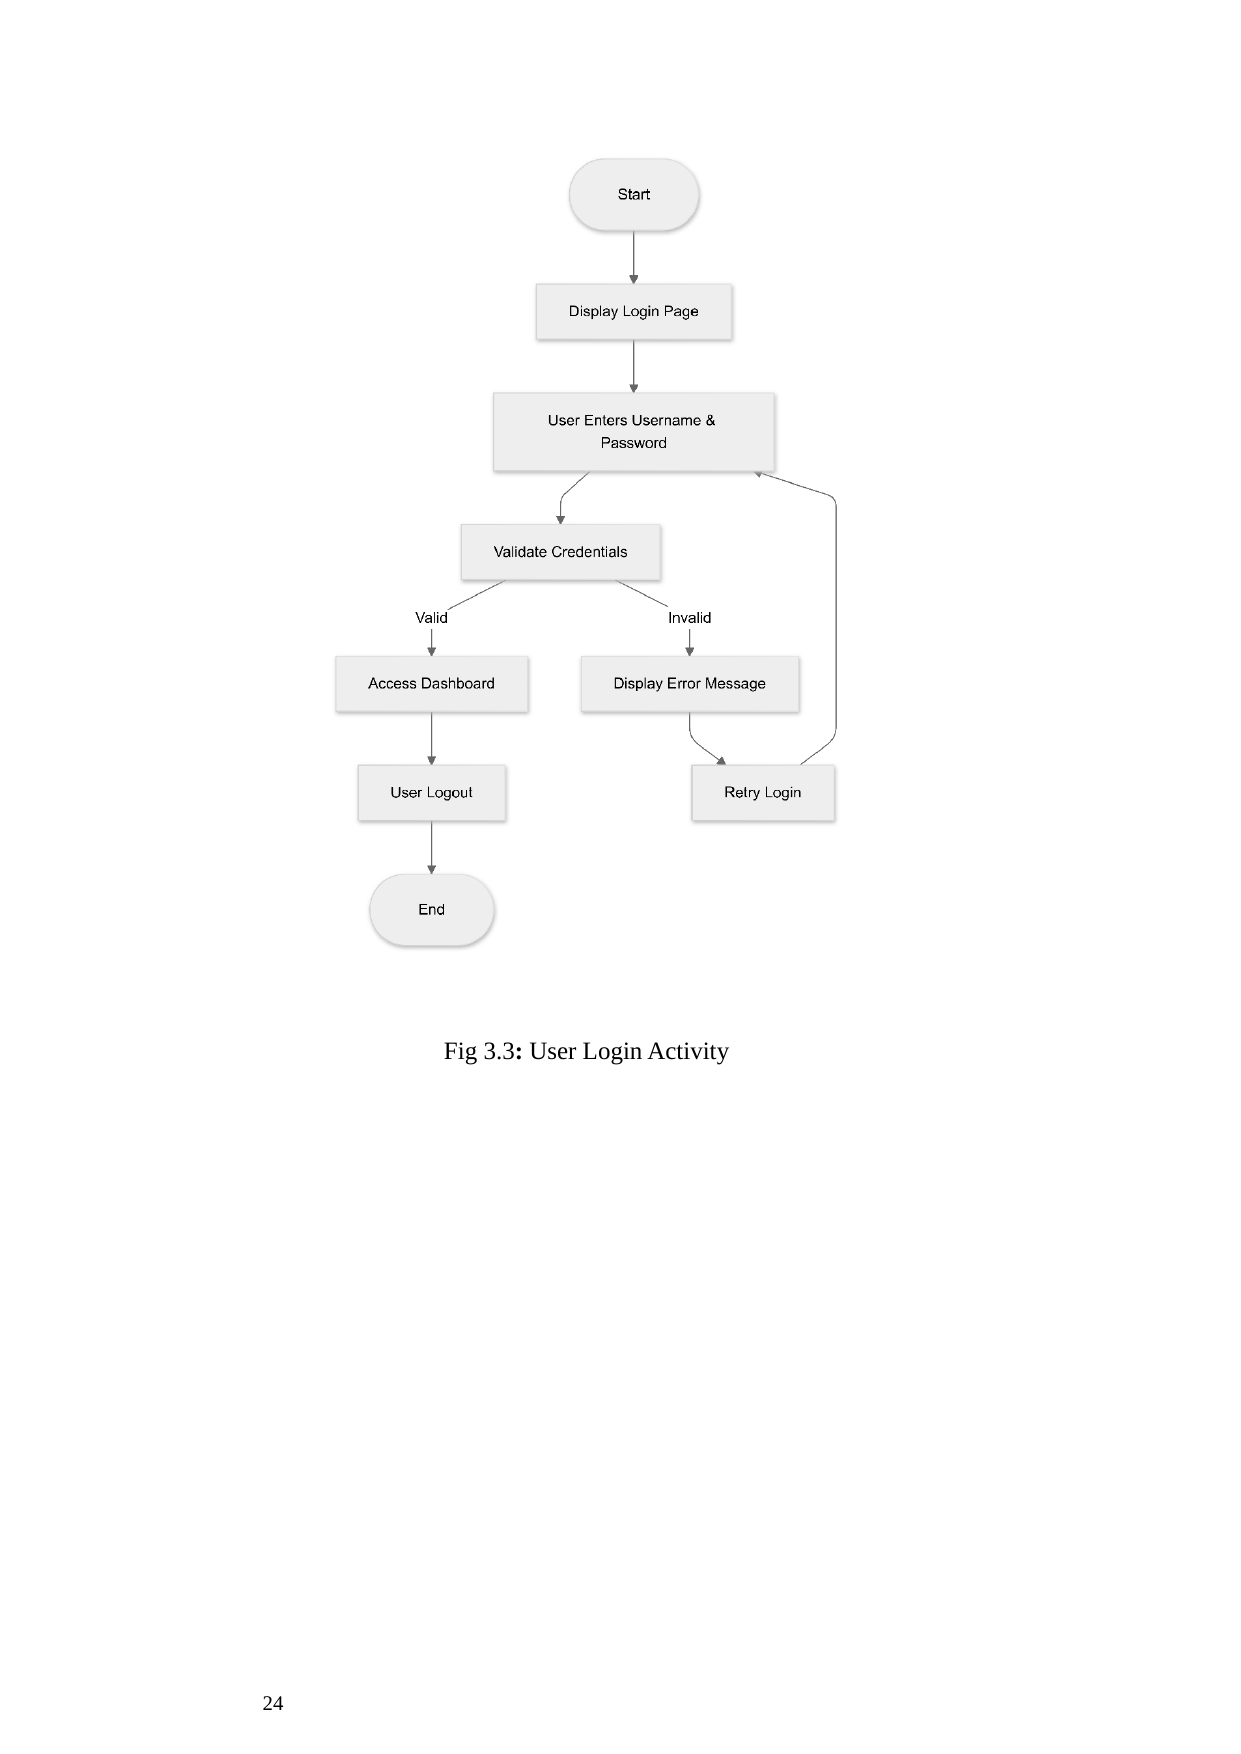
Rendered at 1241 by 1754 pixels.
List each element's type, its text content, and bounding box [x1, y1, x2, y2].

subtitle Fig 3.3: User Login Activity [187, 1036, 985, 1065]
picture [327, 151, 846, 956]
